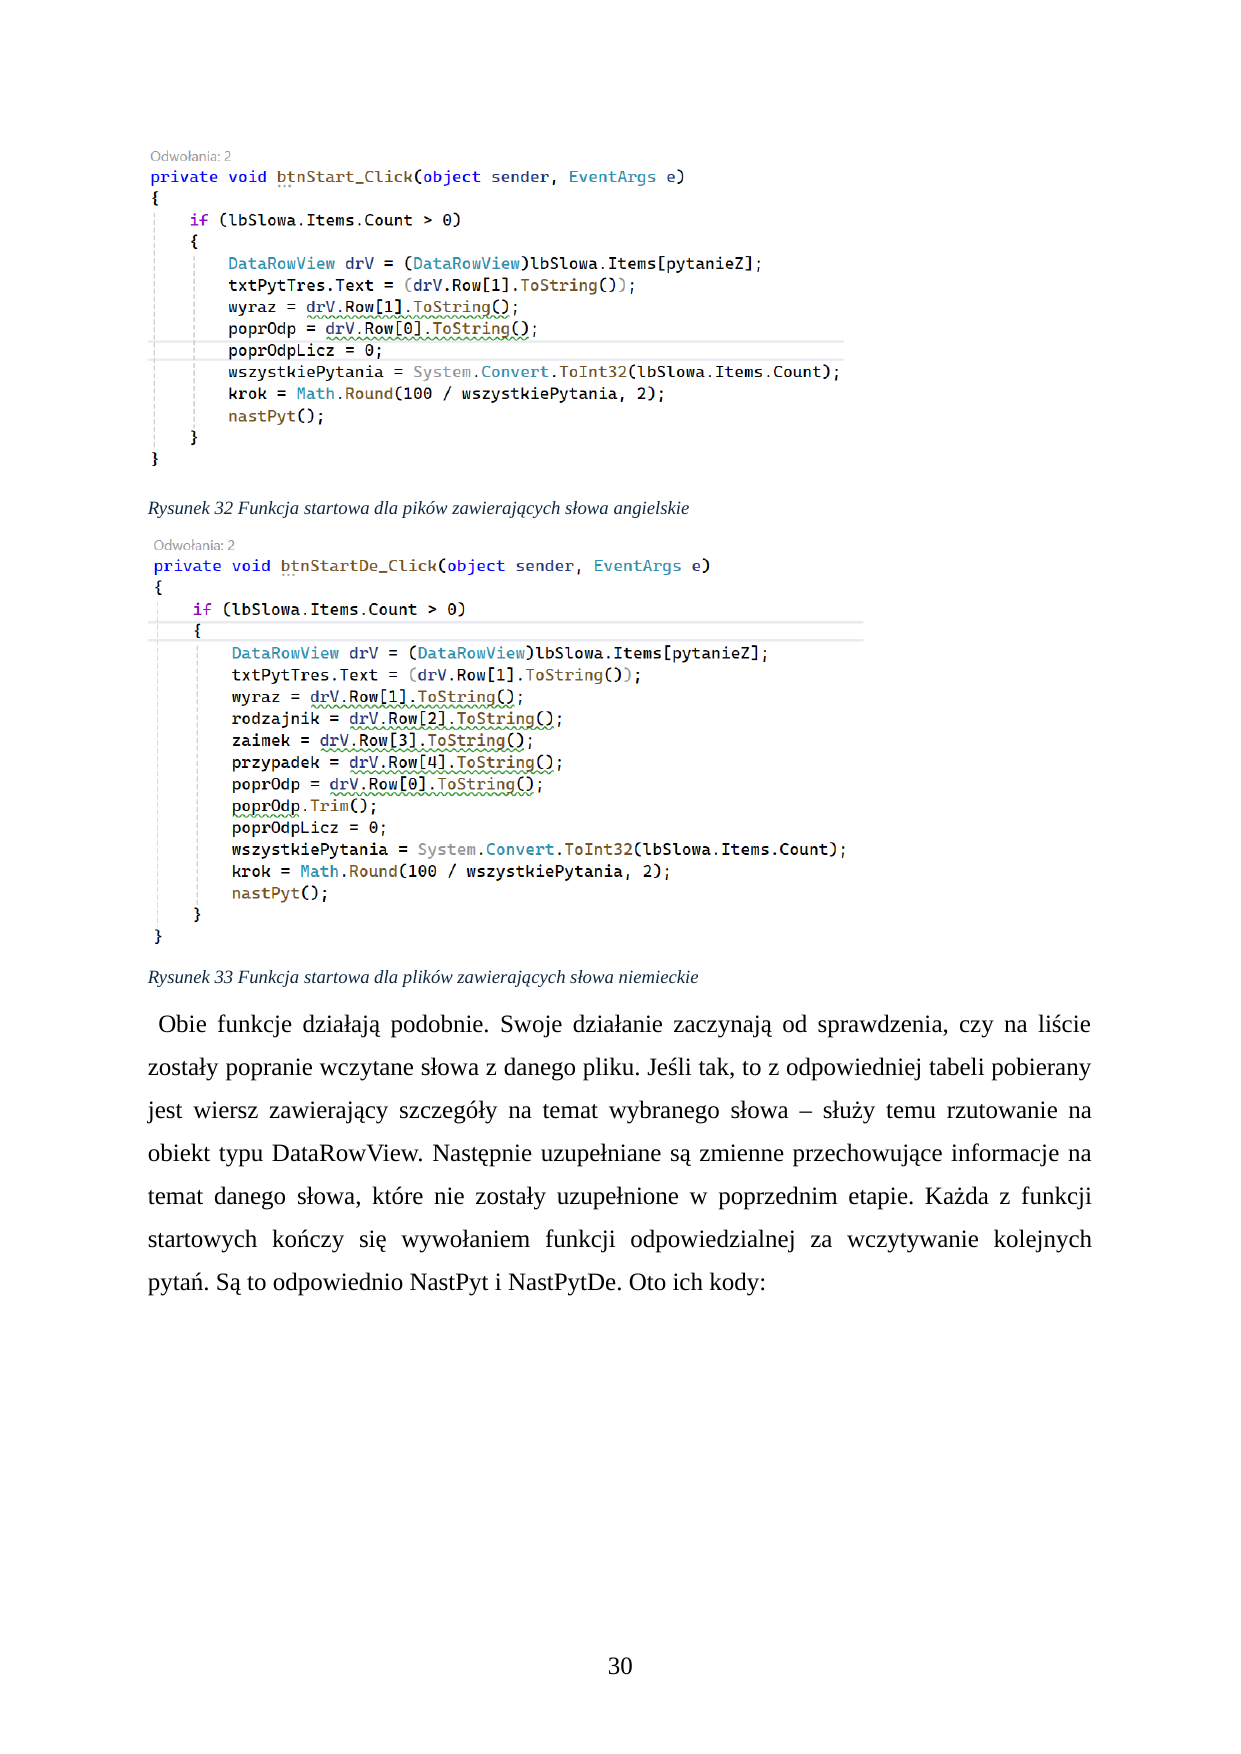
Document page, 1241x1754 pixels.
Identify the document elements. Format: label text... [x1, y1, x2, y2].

text Rysunek 32 Funkcja startowa dla pików zawierających słowa angielskie [148, 497, 1093, 518]
picture [147, 539, 864, 948]
text Obie funkcje działają podobnie. Swoje działanie zaczynają od sprawdzenia, czy na liście zostały popranie wczytane słowa z danego pliku. Jeśli tak, to z odpowiedniej tabeli pobierany jest wiersz zawierający szczegóły na temat wybranego słowa – służy temu rzutowanie na obiekt typu DataRowView. Następnie uzupełniane są zmienne przechowujące informacje na temat danego słowa, które nie zostały uzupełnione w poprzednim etapie. Każda z funkcji startowych kończy się wywołaniem funkcji odpowiedzialnej za wczytywanie kolejnych pytań. Są to odpowiednio NastPyt i NastPytDe. Oto ich kody: [148, 1009, 1093, 1296]
picture [147, 147, 844, 466]
text Rysunek 33 Funkcja startowa dla plików zawierających słowa niemieckie [148, 966, 1093, 988]
